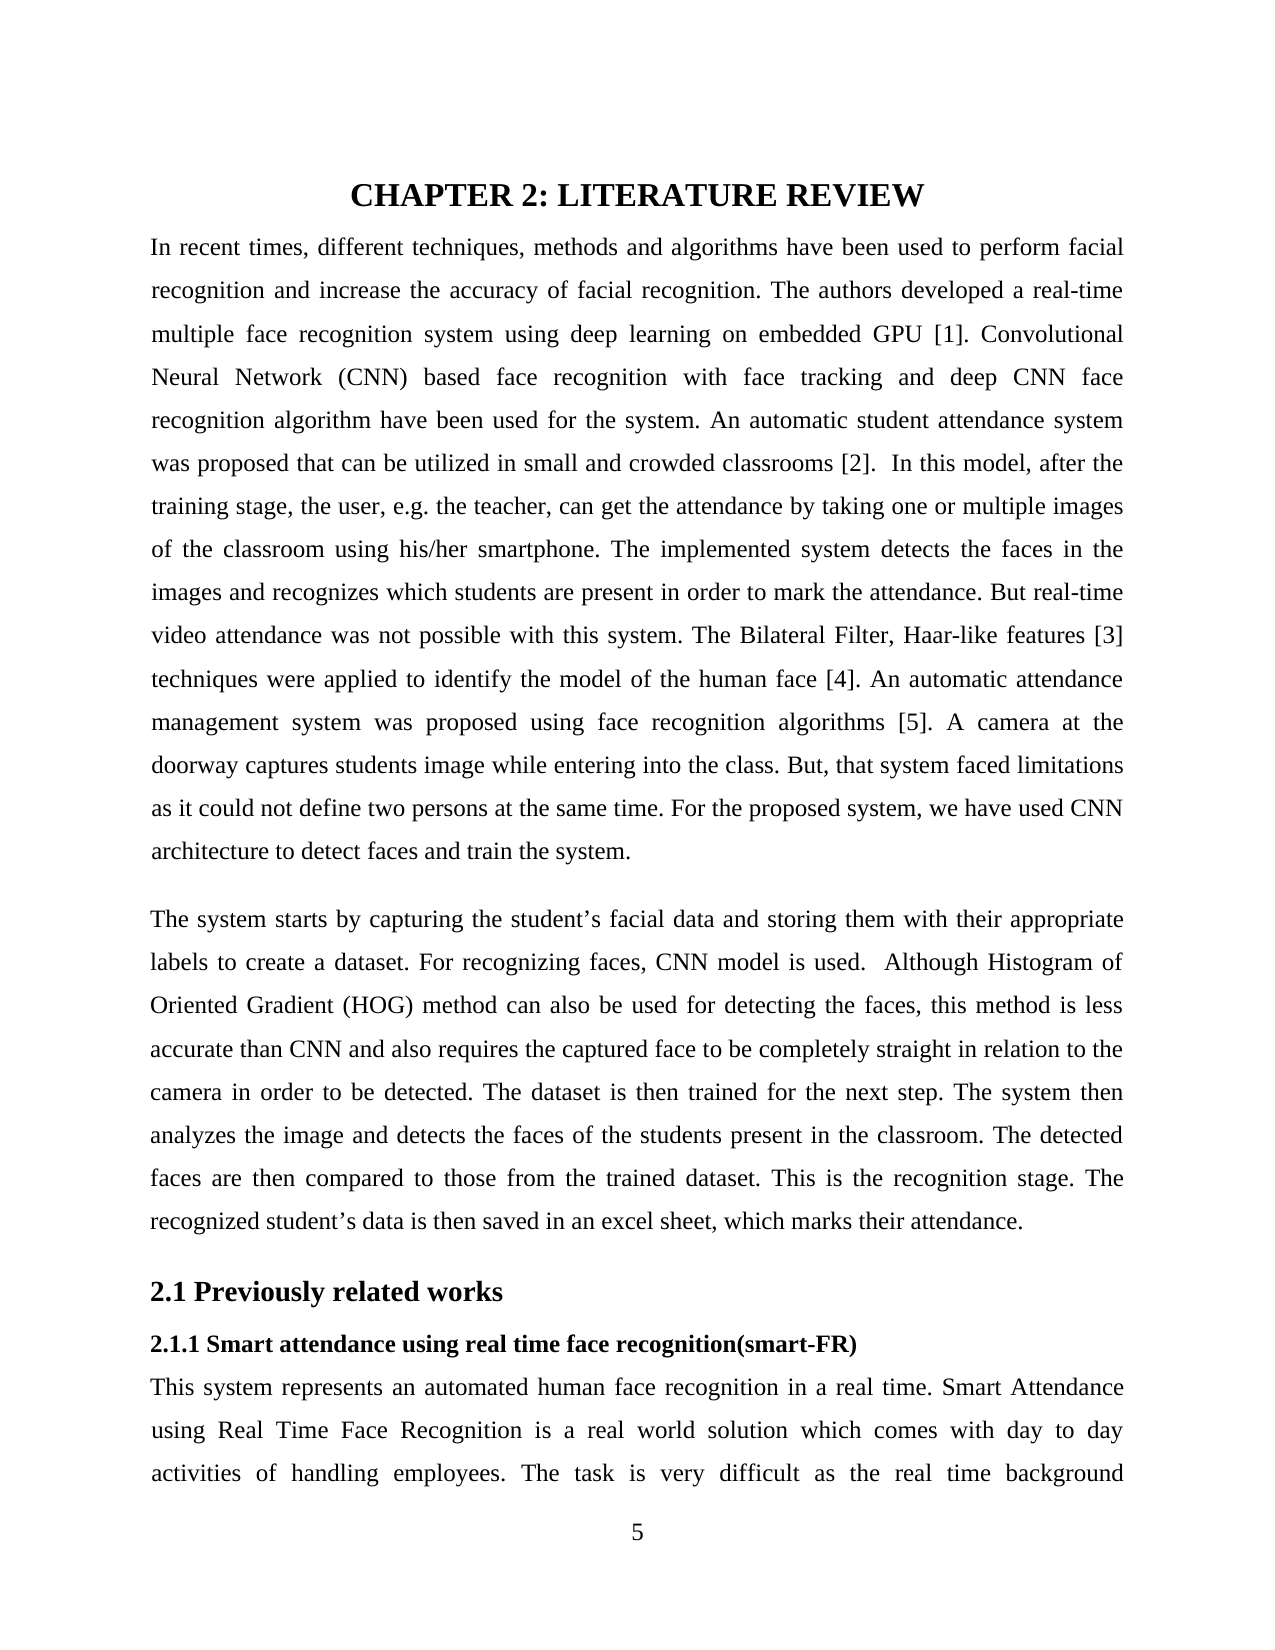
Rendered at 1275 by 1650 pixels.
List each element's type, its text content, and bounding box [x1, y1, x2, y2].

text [150, 1372, 1125, 1487]
subtitle 2.1.1 Smart attendance using real time face recognition(smart-FR) [150, 1329, 1125, 1357]
text The system starts by capturing the student’s facial data and storing them with their appropriate labels to create a dataset. For recognizing faces, CNN model is used. Although Histogram of Oriented Gradient (HOG) method can also be used for detecting the faces, this method is less accurate than CNN and also requires the captured face to be completely straight in relation to the camera in order to be detected. The dataset is then trained for the next step. The system then analyzes the image and detects the faces of the students present in the classroom. The detected faces are then compared to those from the trained dataset. This is the recognition stage. The recognized student’s data is then saved in an excel sheet, which marks their attendance. [150, 904, 1125, 1235]
subtitle CHAPTER 2: LITERATURE REVIEW [150, 175, 1125, 213]
text In recent times, different techniques, methods and algorithms have been used to perform facial recognition and increase the accuracy of facial recognition. The authors developed a real-time multiple face recognition system using deep learning on embedded GPU [1]. Convolutional Neural Network (CNN) based face recognition with face tracking and deep CNN face recognition algorithm have been used for the system. An automatic student attendance system was proposed that can be utilized in small and crowded classrooms [2]. In this model, after the training stage, the user, e.g. the teacher, can get the attendance by taking one or multiple images of the classroom using his/her smartphone. The implemented system detects the faces in the images and recognizes which students are present in order to mark the attendance. But real-time video attendance was not possible with this system. The Bilateral Filter, Haar-like features [3] techniques were applied to identify the model of the human face [4]. An automatic attendance management system was proposed using face recognition algorithms [5]. A camera at the doorway captures students image while entering into the class. But, that system faced limitations as it could not define two persons at the same time. For the proposed system, we have used CNN architecture to detect faces and train the system. [150, 232, 1125, 865]
subtitle 2.1 Previously related works [150, 1274, 1125, 1308]
